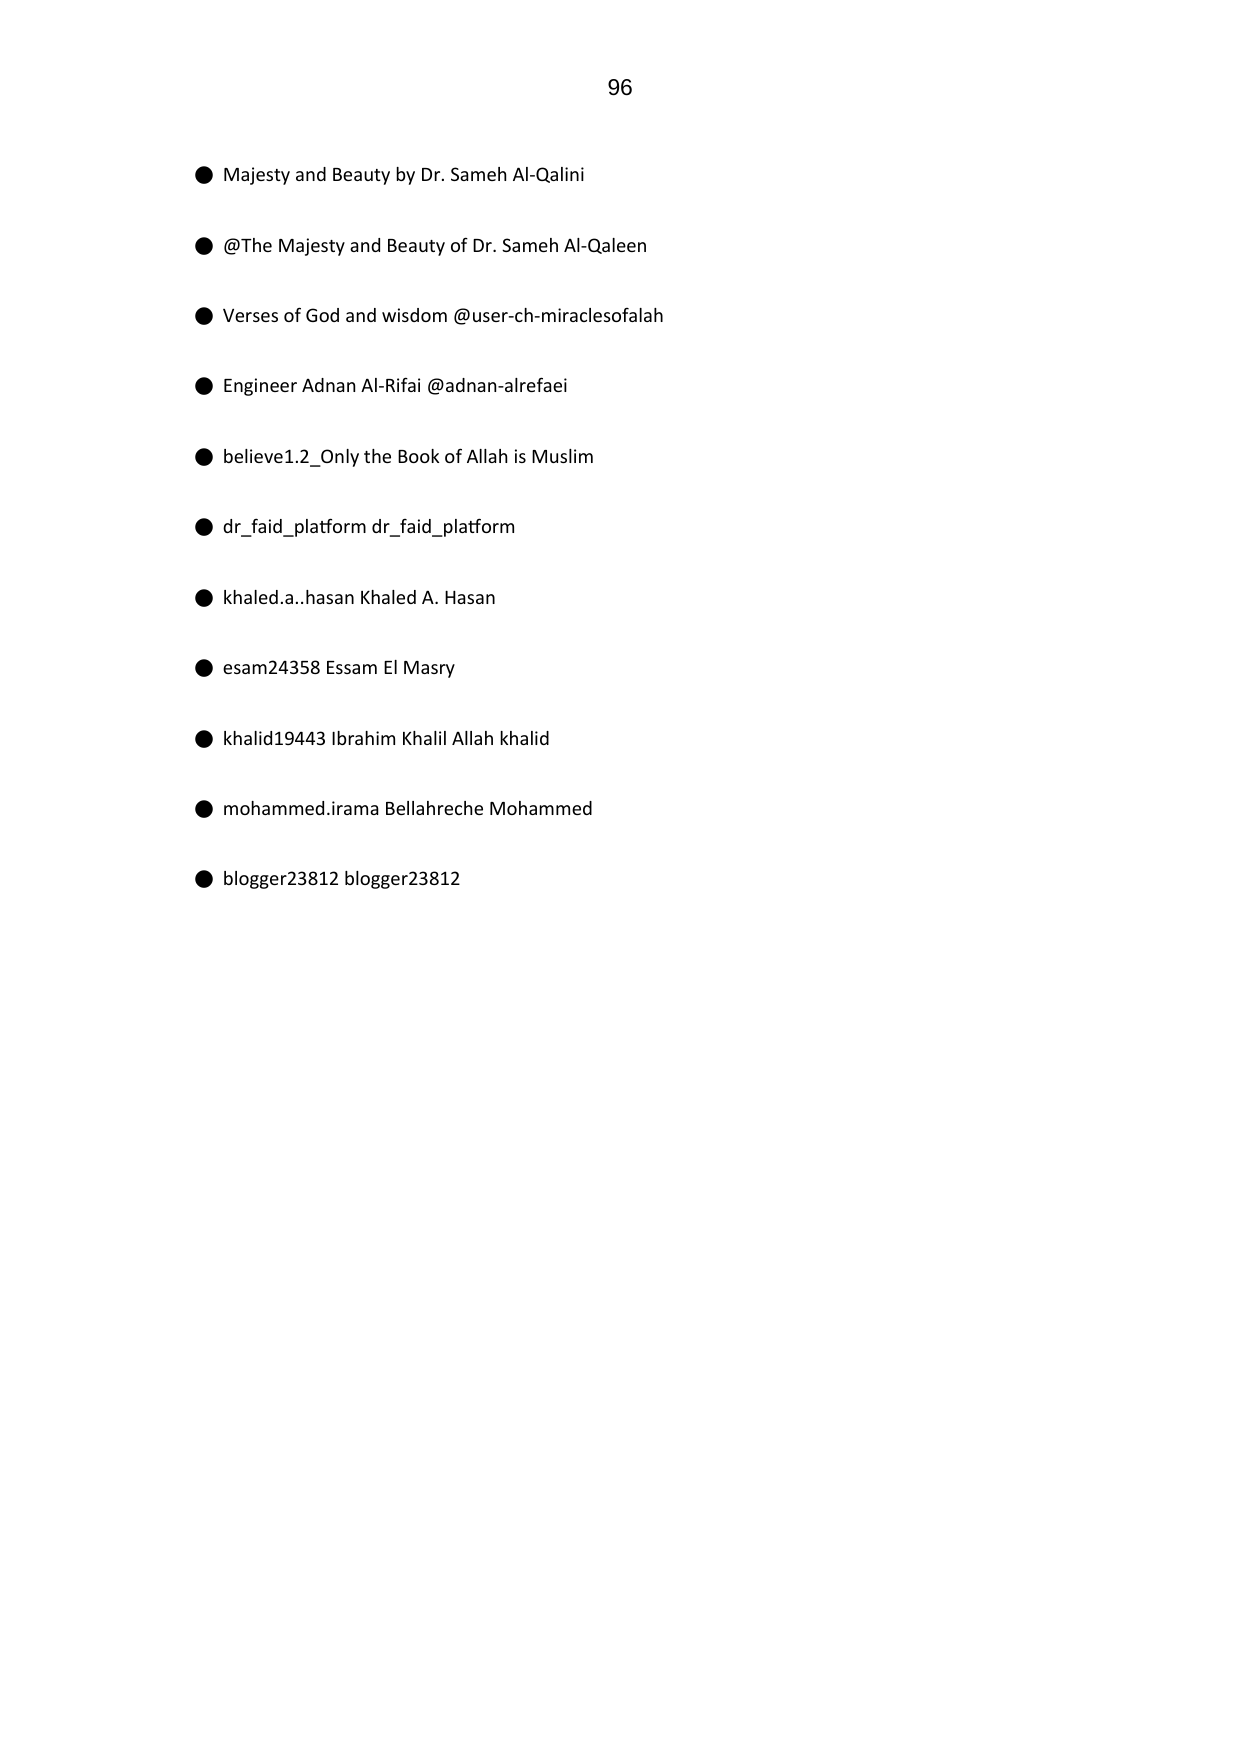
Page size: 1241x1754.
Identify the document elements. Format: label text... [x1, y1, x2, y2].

list khaled.a..hasan Khaled A. Hasan [183, 570, 1093, 617]
list Majesty and Beauty by Dr. Sameh Al-Qalini [183, 148, 1093, 194]
list @The Majesty and Beauty of Dr. Sameh Al-Qaleen [183, 218, 1093, 265]
list mohammed.irama Bellahreche Mohammed [183, 781, 1093, 828]
list believe1.2_Only the Book of Allah is Muslim [183, 429, 1093, 476]
list khalid19443 Ibrahim Khalil Allah khalid [183, 711, 1093, 758]
list blogger23812 blogger23812 [183, 852, 1093, 899]
list Engineer Adnan Al-Rifai @adnan-alrefaei [183, 359, 1093, 406]
list Verses of God and wisdom @user-ch-miraclesofalah [183, 288, 1093, 335]
list esam24358 Essam El Masry [183, 641, 1093, 687]
list dr_faid_platform dr_faid_platform [183, 500, 1093, 547]
